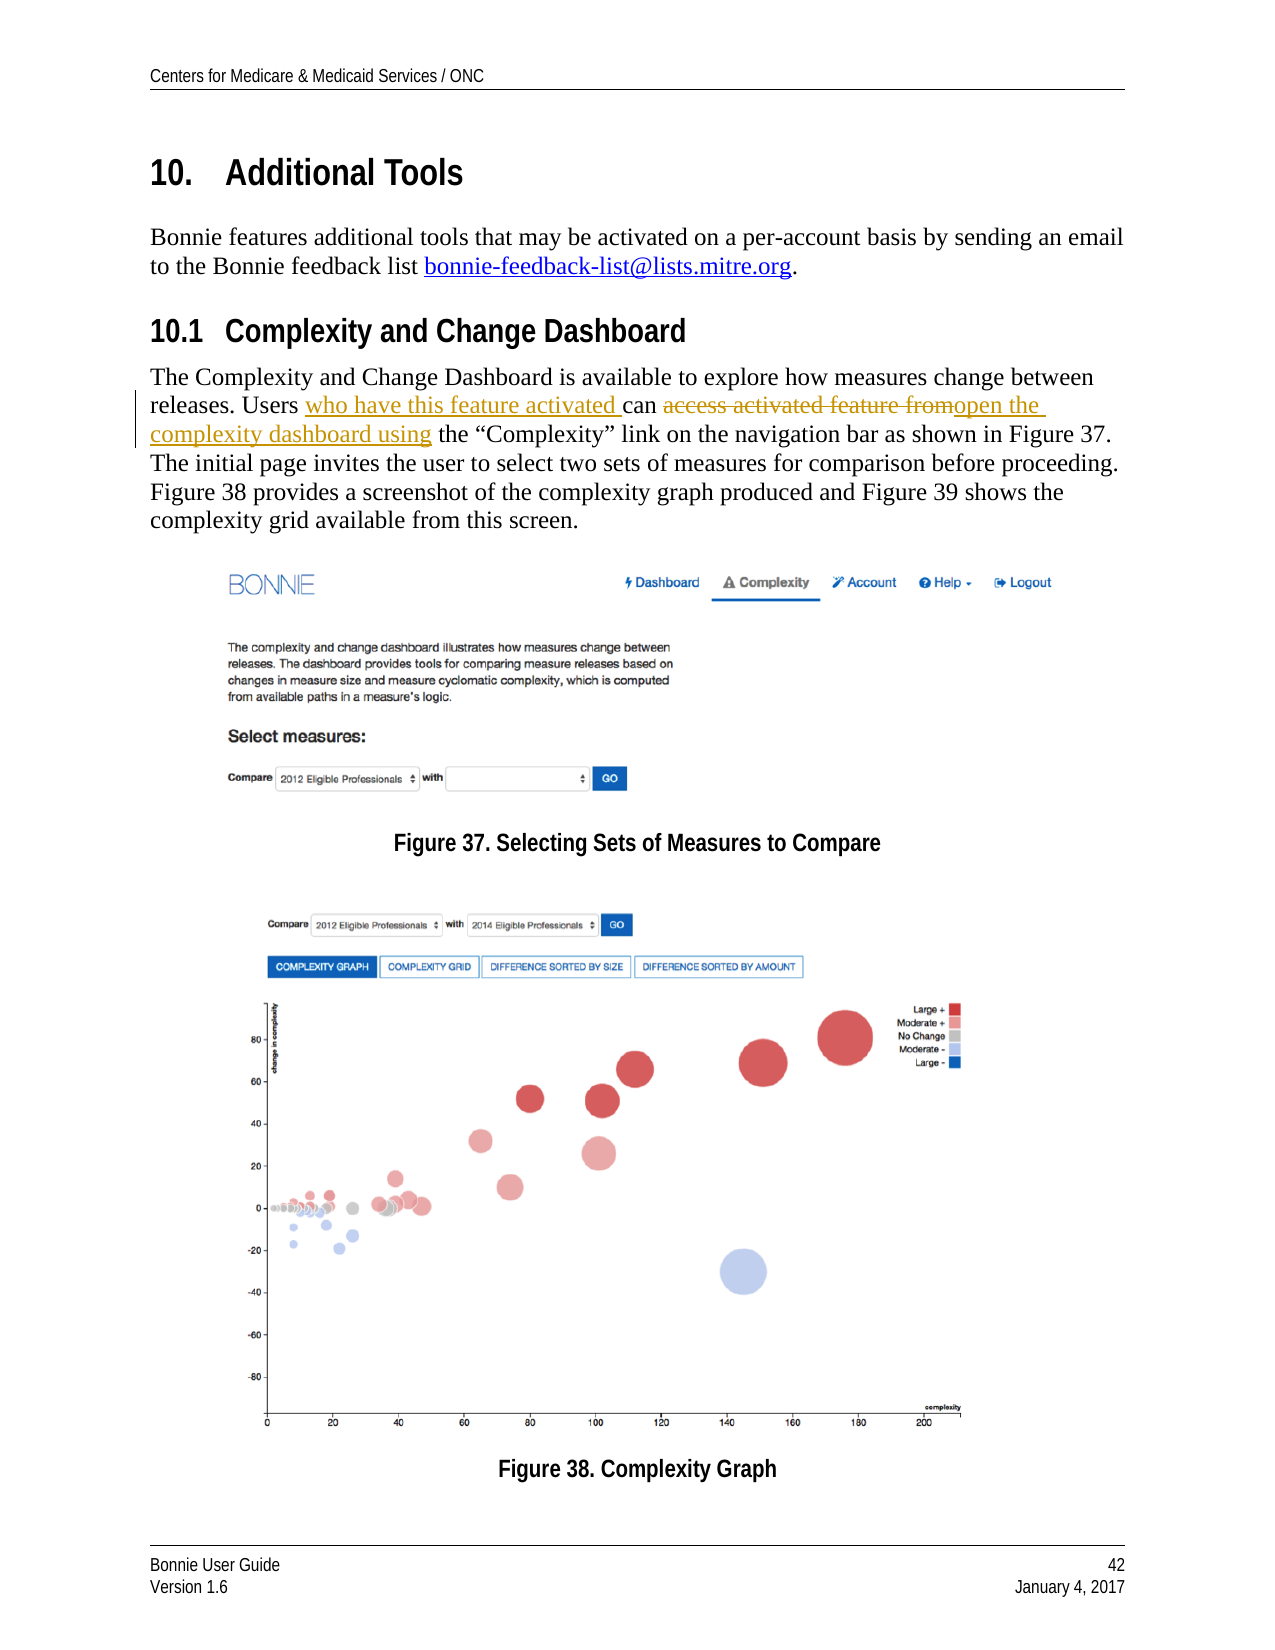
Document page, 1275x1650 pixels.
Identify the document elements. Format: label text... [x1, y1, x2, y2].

text Bonnie features additional tools that may be activated on a per-account basis by sending an email to the Bonnie feedback list bonnie-feedback-list@lists.mitre.org. [150, 222, 1125, 280]
picture [210, 559, 1065, 816]
subtitle Complexity and Change Dashboard [150, 311, 1125, 349]
subtitle Additional Tools [150, 150, 1125, 193]
picture [240, 898, 1035, 1442]
text The Complexity and Change Dashboard is available to explore how measures change between releases. Users can the “Complexity” link on the navigation bar as shown in . The initial page invites the user to select two sets of measures for comparison before proceeding. provides a screenshot of the complexity graph produced and shows the complexity grid available from this screen. [150, 362, 1125, 534]
